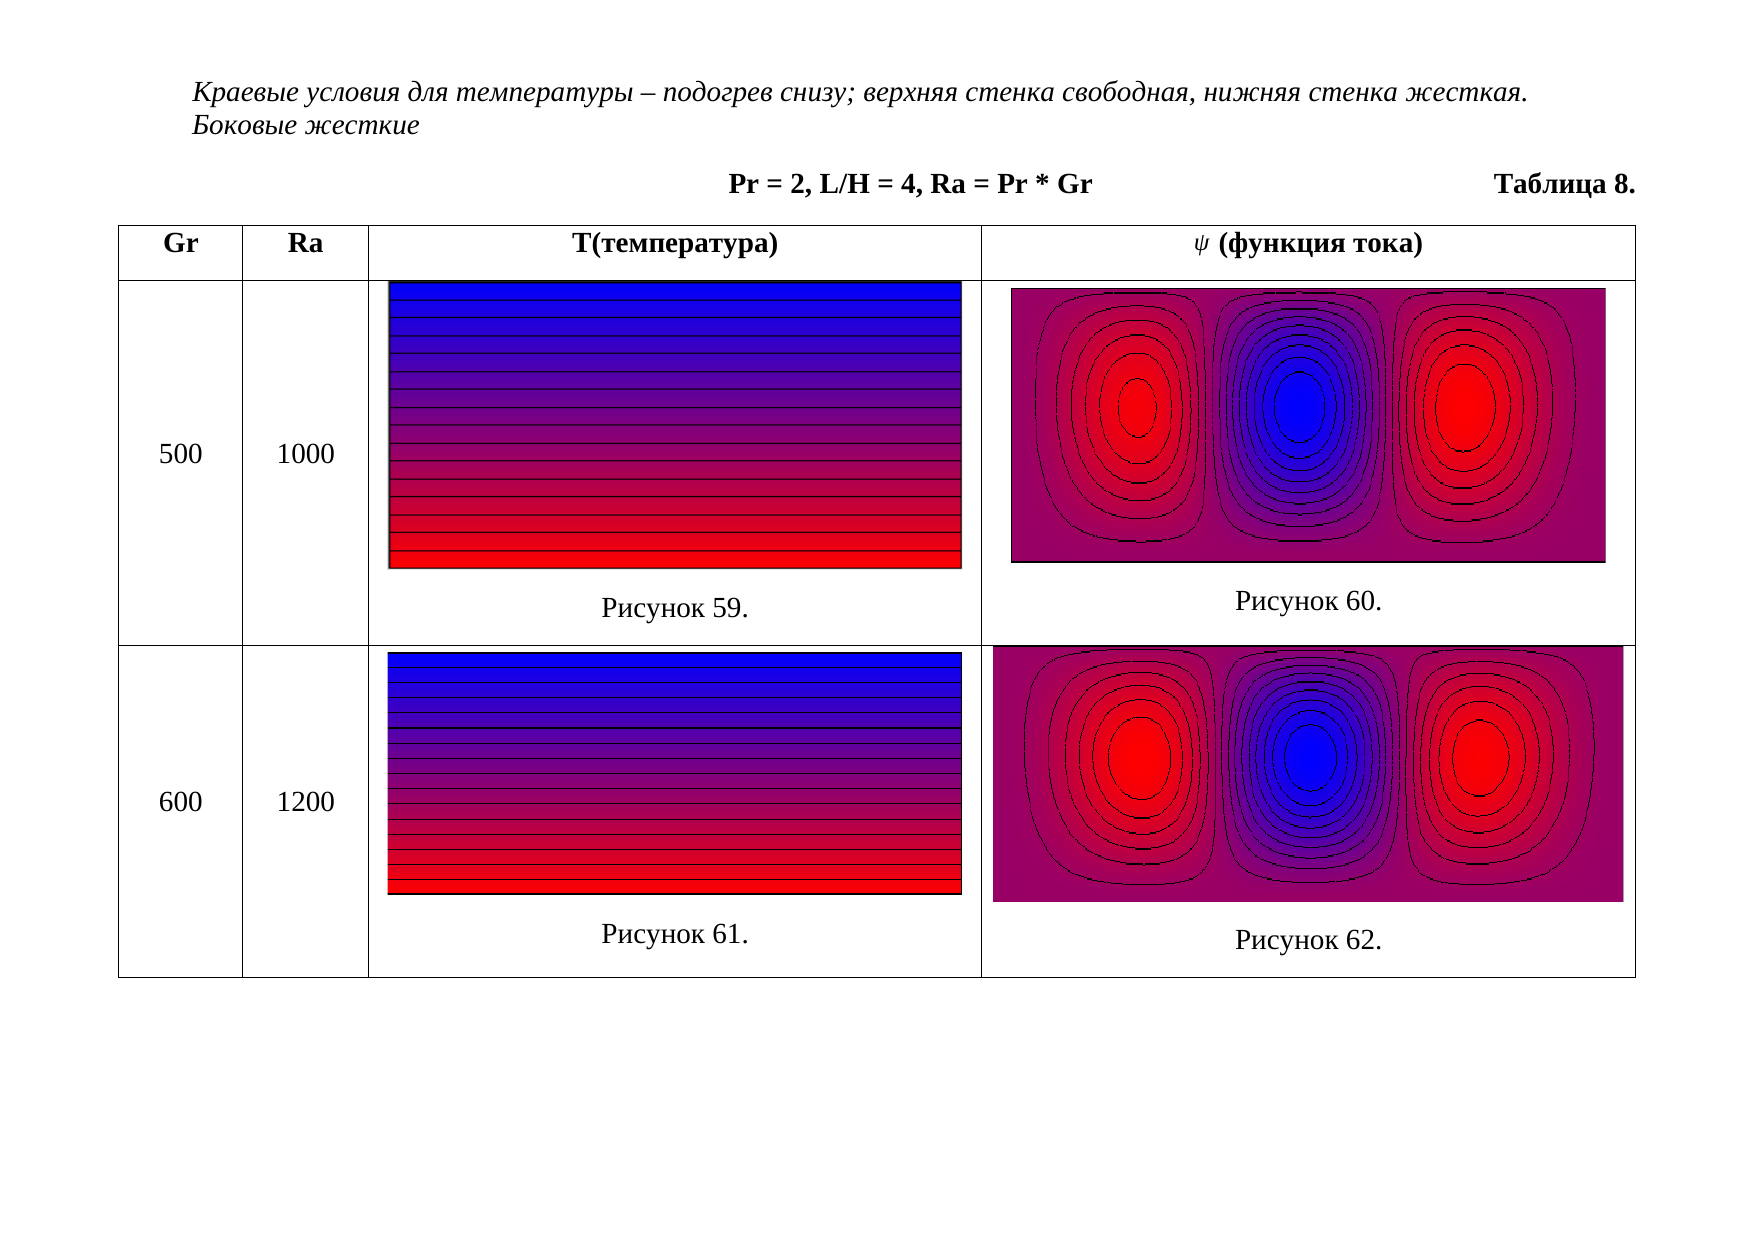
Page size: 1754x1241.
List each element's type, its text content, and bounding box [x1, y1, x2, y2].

table_header Gr [119, 226, 242, 280]
picture [387, 281, 963, 570]
table_cell 1000 [243, 281, 368, 645]
table_header Ra [243, 226, 368, 280]
table_header (функция тока) [982, 226, 1635, 280]
table_cell Рисунок 60. [982, 281, 1635, 645]
text Краевые условия для температуры – подогрев снизу; верхняя стенка свободная, нижняя стенка жесткая. Боковые жесткие [192, 74, 1636, 141]
table_cell Рисунок 62. [982, 646, 1635, 977]
picture [993, 646, 1624, 902]
table_cell Рисунок 59. [369, 281, 981, 645]
list Pr = 2, L/H = 4, Ra = Pr * Gr Таблица 8. [118, 166, 1636, 199]
table_cell 600 [119, 646, 242, 977]
table_cell 1200 [243, 646, 368, 977]
table_cell Рисунок 61. [369, 646, 981, 977]
picture [1011, 288, 1606, 563]
picture [387, 652, 963, 895]
table_cell 500 [119, 281, 242, 645]
table_header T(температура) [369, 226, 981, 280]
